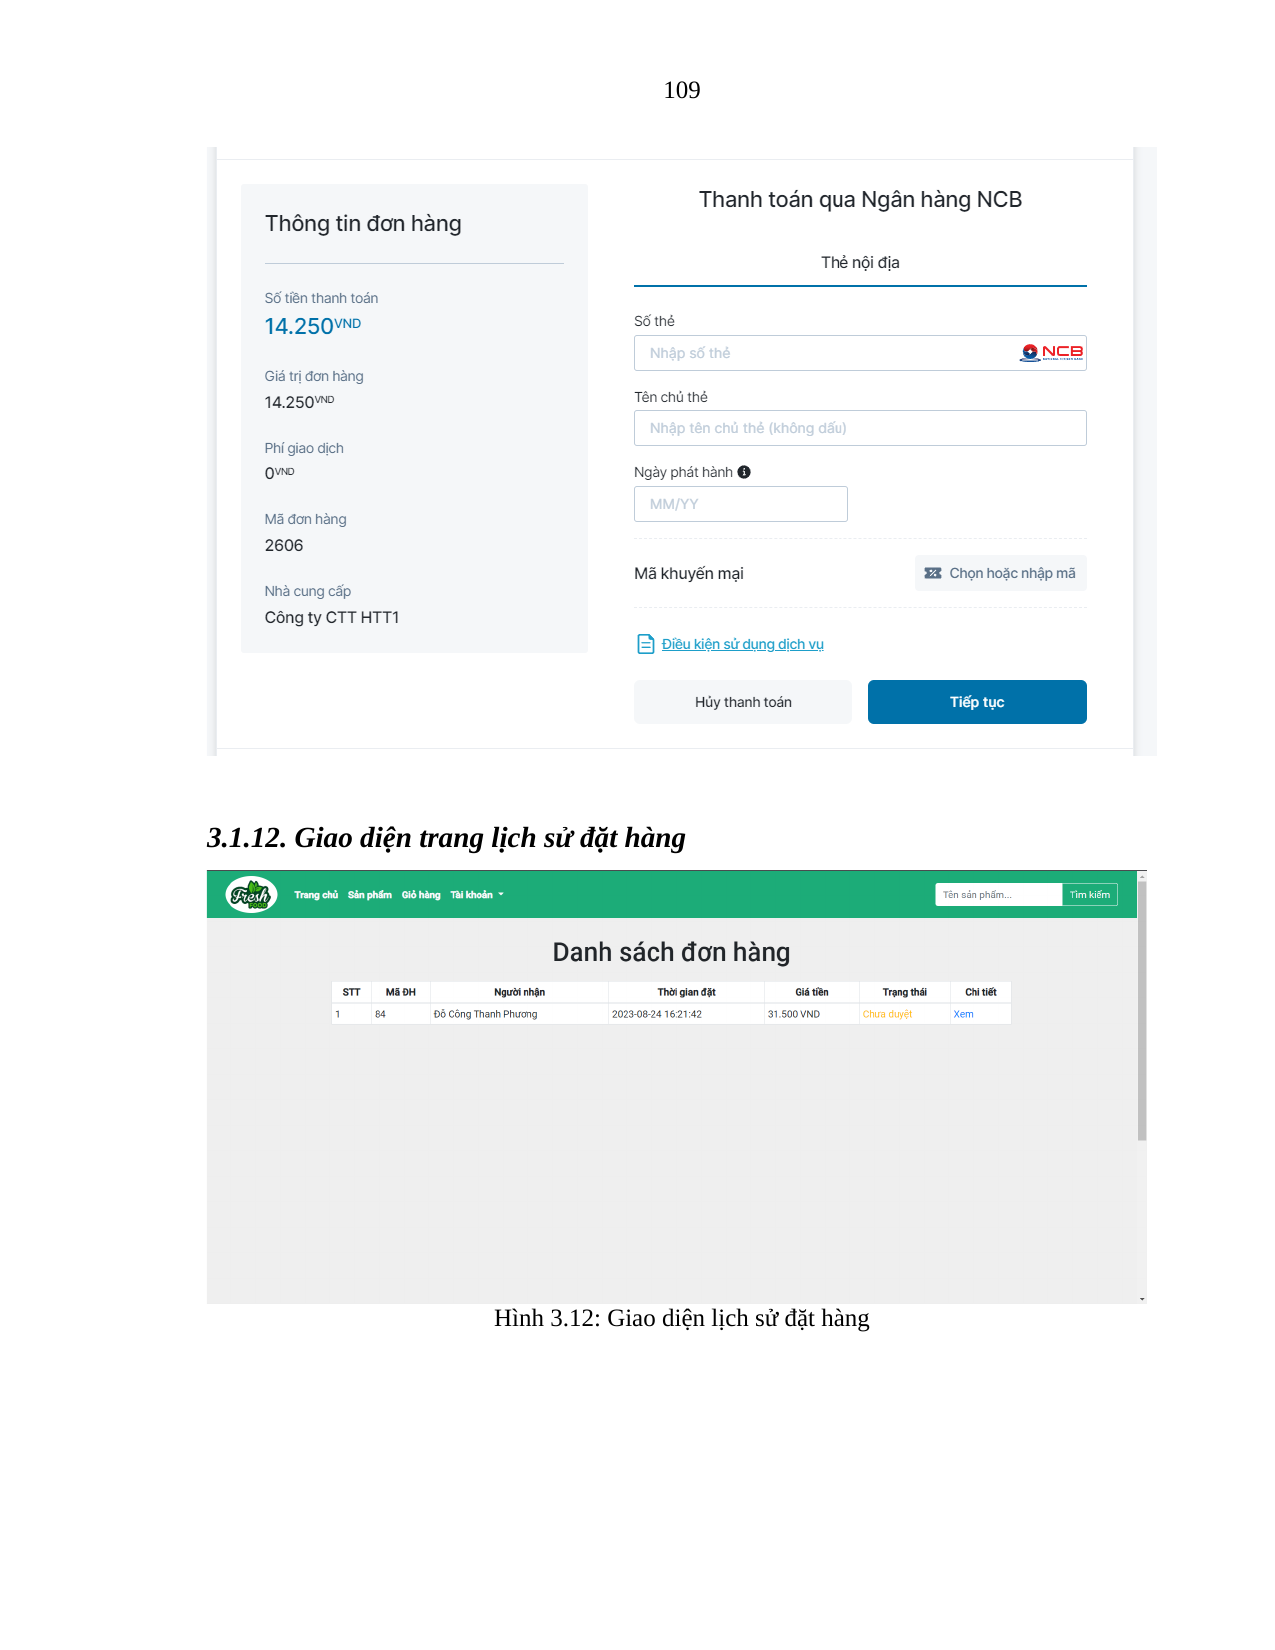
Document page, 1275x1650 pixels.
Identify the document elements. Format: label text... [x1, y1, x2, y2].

text Hình 3.12: Giao diện lịch sử đặt hàng [207, 1303, 1157, 1332]
picture [206, 870, 1147, 1304]
text 3.1.12. Giao diện trang lịch sử đặt hàng [207, 820, 1157, 853]
picture [206, 147, 1157, 756]
